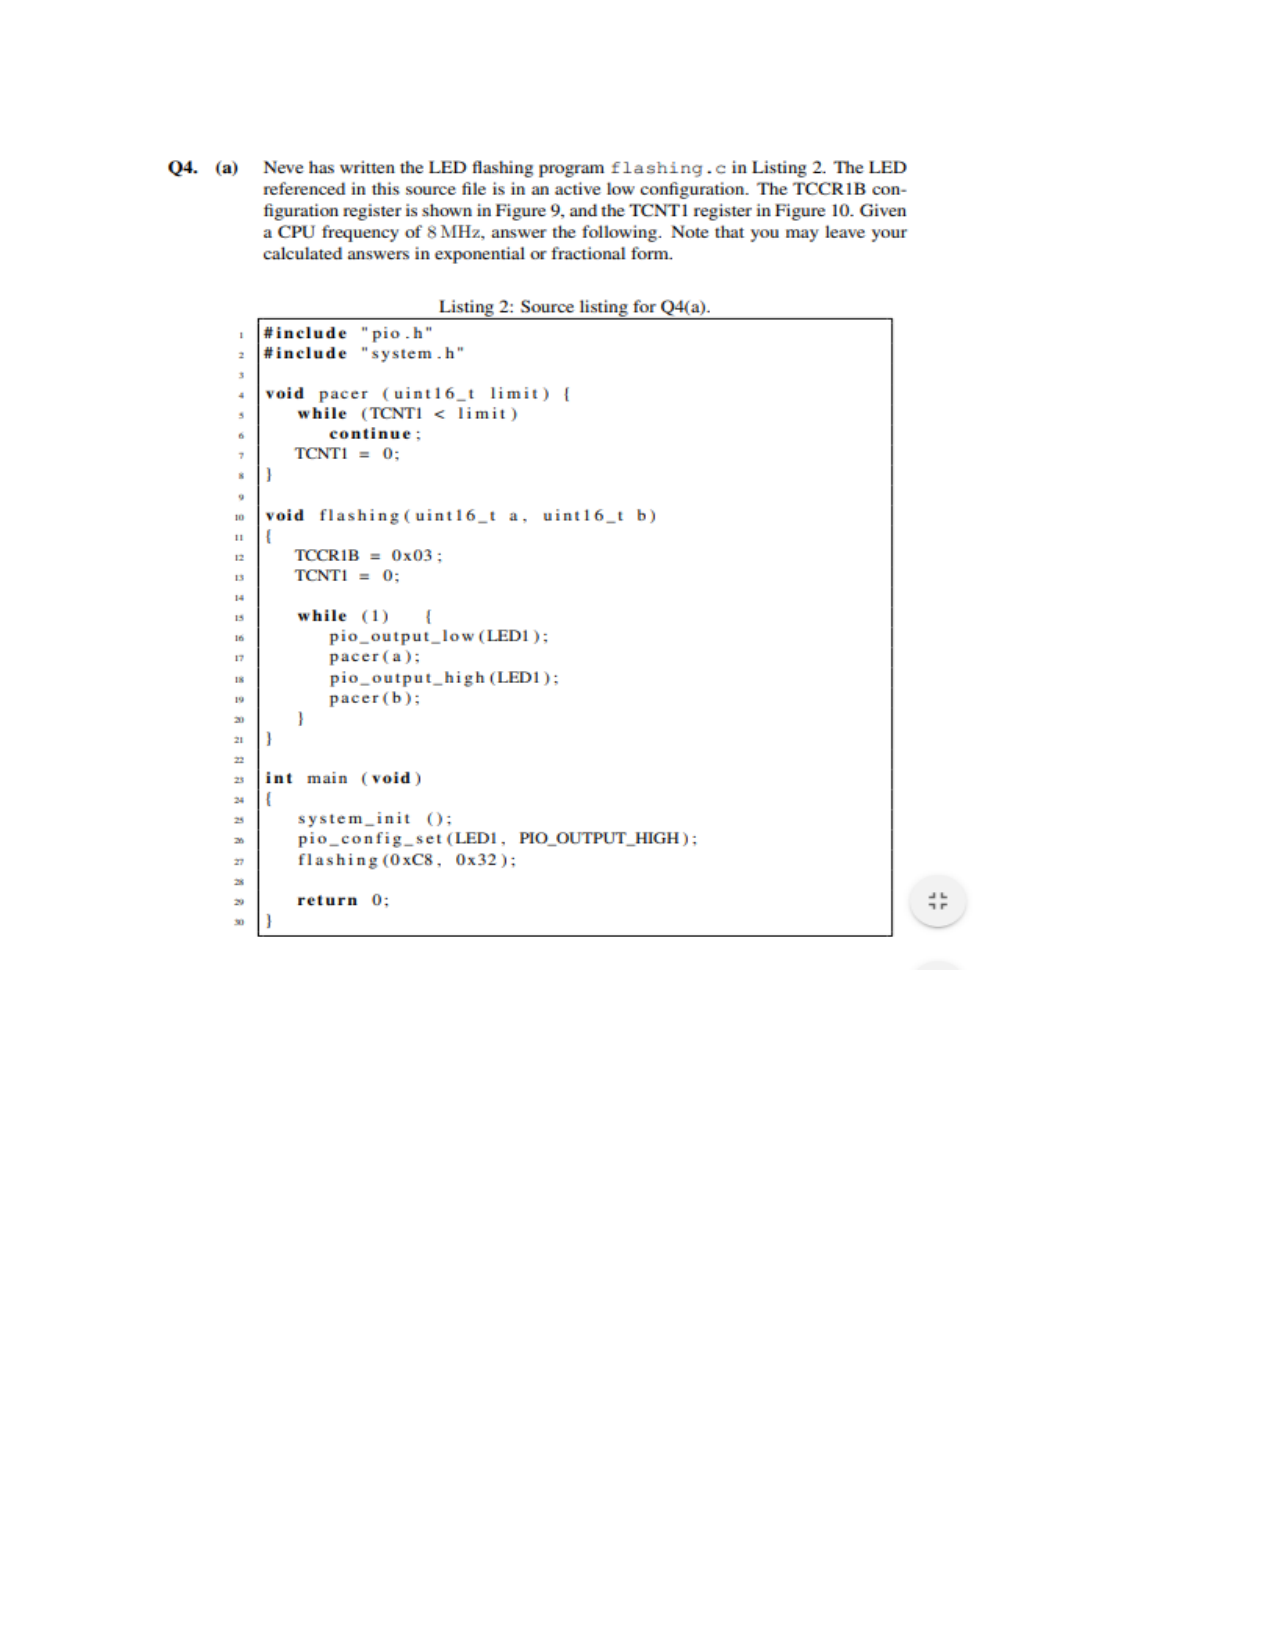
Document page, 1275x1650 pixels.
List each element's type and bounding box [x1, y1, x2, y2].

picture [150, 150, 979, 970]
